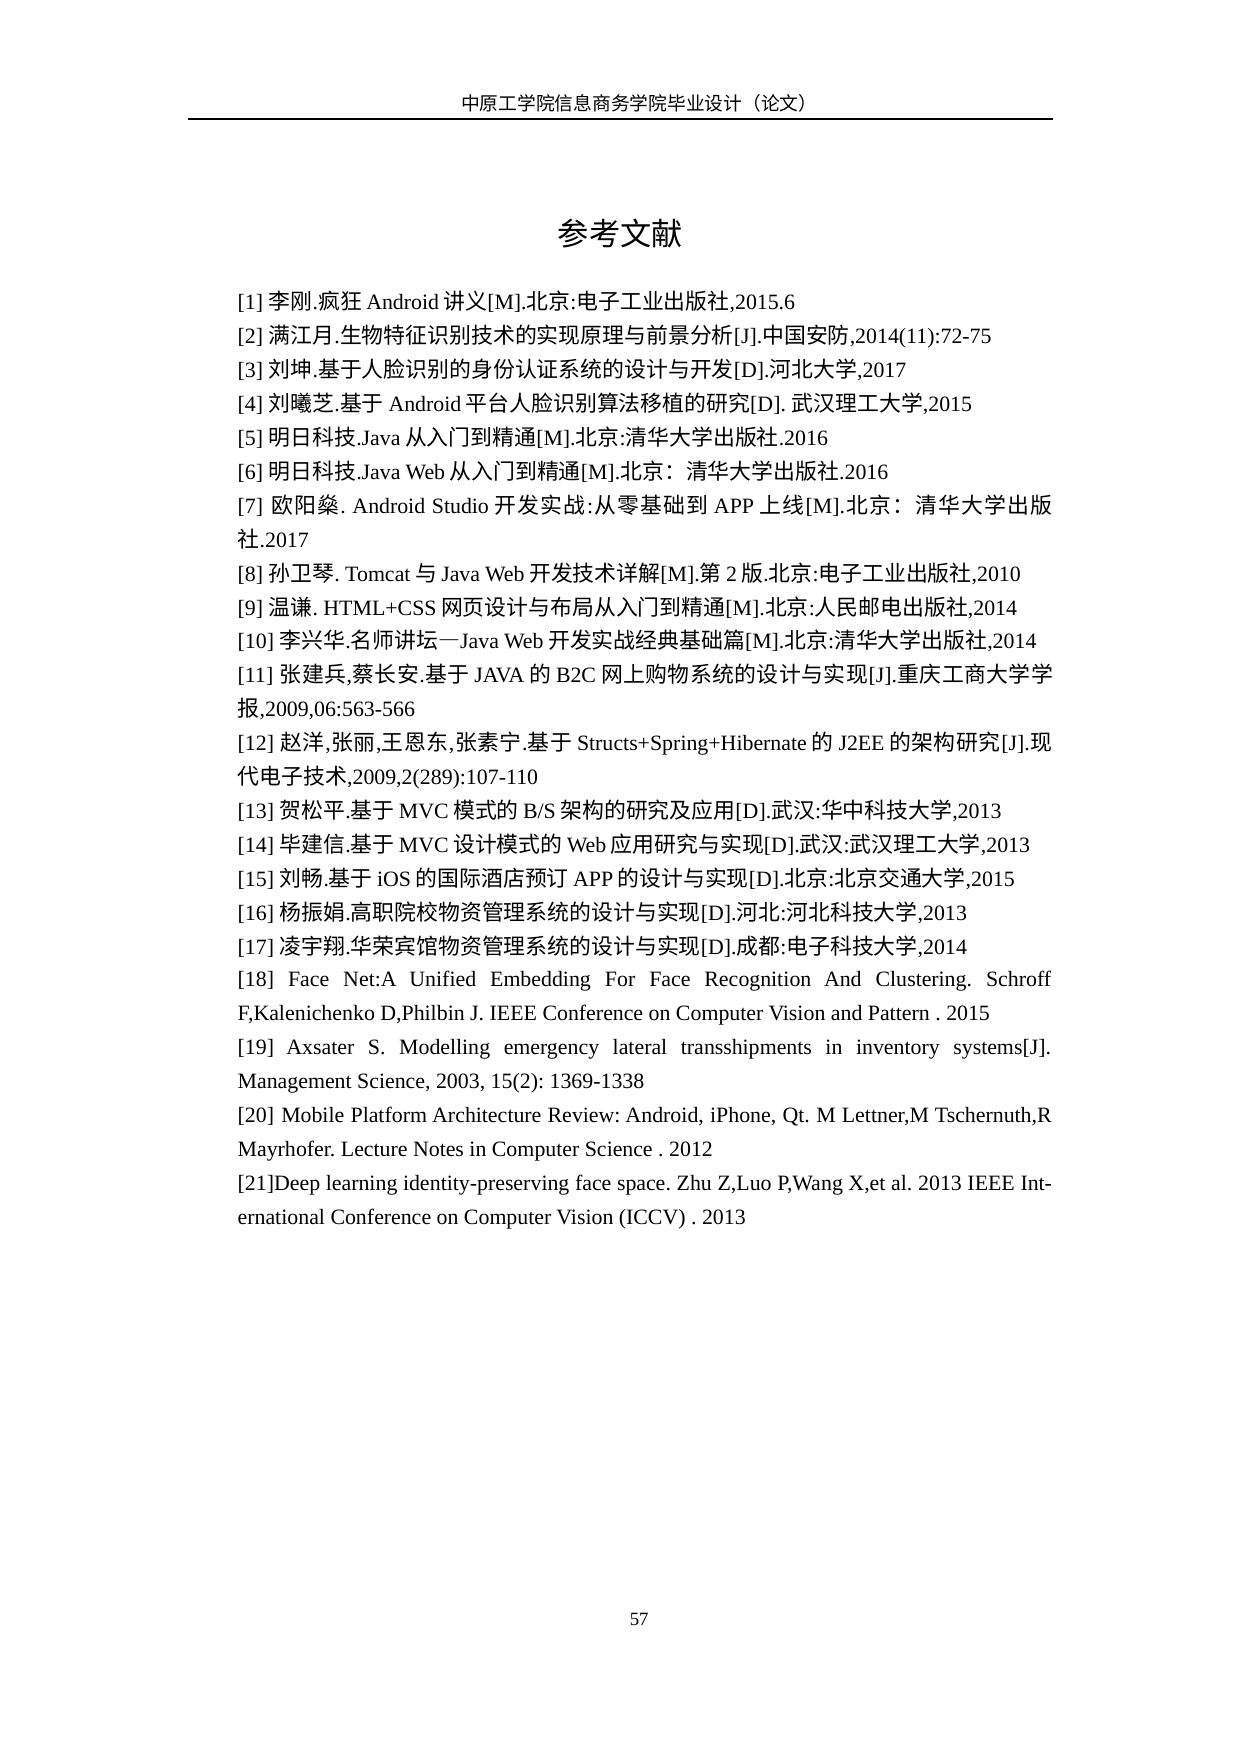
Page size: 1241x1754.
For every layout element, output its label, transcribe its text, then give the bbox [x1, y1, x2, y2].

text [5] 明日科技.Java从入门到精通[M].北京:清华大学出版社.2016 [237, 418, 1053, 452]
text [19] Axsater S. Modelling emergency lateral transshipments in inventory systems[J]. Management Science, 2003, 15(2): 1369-1338 [237, 1030, 1053, 1098]
text [3] 刘坤.基于人脸识别的身份认证系统的设计与开发[D].河北大学,2017 [237, 351, 1053, 384]
text [10] 李兴华.名师讲坛—Java Web开发实战经典基础篇[M].北京:清华大学出版社,2014 [237, 622, 1053, 656]
text [9] 温谦. HTML+CSS网页设计与布局从入门到精通[M].北京:人民邮电出版社,2014 [237, 588, 1053, 622]
text [17] 凌宇翔.华荣宾馆物资管理系统的设计与实现[D].成都:电子科技大学,2014 [237, 928, 1053, 962]
text [14] 毕建信.基于MVC设计模式的Web应用研究与实现[D].武汉:武汉理工大学,2013 [237, 826, 1053, 860]
text [20] Mobile Platform Architecture Review: Android, iPhone, Qt. M Lettner,M Tschernuth,R Mayrhofer. Lecture Notes in Computer Science . 2012 [237, 1098, 1053, 1166]
text [4] 刘曦芝.基于 Android平台人脸识别算法移植的研究[D]. 武汉理工大学,2015 [237, 384, 1053, 418]
text [6] 明日科技.Java Web从入门到精通[M].北京：清华大学出版社.2016 [237, 452, 1053, 486]
text [11] 张建兵,蔡长安.基于JAVA的B2C网上购物系统的设计与实现[J].重庆工商大学学报,2009,06:563-566 [237, 656, 1053, 724]
text [8] 孙卫琴. Tomcat与Java Web开发技术详解[M].第2版.北京:电子工业出版社,2010 [237, 554, 1053, 588]
text [13] 贺松平.基于MVC模式的B/S架构的研究及应用[D].武汉:华中科技大学,2013 [237, 792, 1053, 826]
text [16] 杨振娟.高职院校物资管理系统的设计与实现[D].河北:河北科技大学,2013 [237, 894, 1053, 928]
text [15] 刘畅.基于iOS的国际酒店预订APP的设计与实现[D].北京:北京交通大学,2015 [237, 860, 1053, 894]
text [18] Face Net:A Unified Embedding For Face Recognition And Clustering. Schroff F,Kalenichenko D,Philbin J. IEEE Conference on Computer Vision and Pattern . 2015 [237, 962, 1053, 1030]
text [7] 欧阳燊. Android Studio开发实战:从零基础到APP上线[M].北京：清华大学出版社.2017 [237, 486, 1053, 554]
text [21]Deep learning identity-preserving face space. Zhu Z,Luo P,Wang X,et al. 2013 IEEE Int-ernational Conference on Computer Vision (ICCV) . 2013 [237, 1166, 1053, 1233]
text [1] 李刚.疯狂Android讲义[M].北京:电子工业出版社,2015.6 [237, 283, 1053, 317]
text [12] 赵洋,张丽,王恩东,张素宁.基于Structs+Spring+Hibernate的J2EE的架构研究[J].现代电子技术,2009,2(289):107-110 [237, 724, 1053, 792]
subtitle 参考文献 [187, 198, 1053, 266]
text [2] 满江月.生物特征识别技术的实现原理与前景分析[J].中国安防,2014(11):72-75 [237, 317, 1053, 351]
